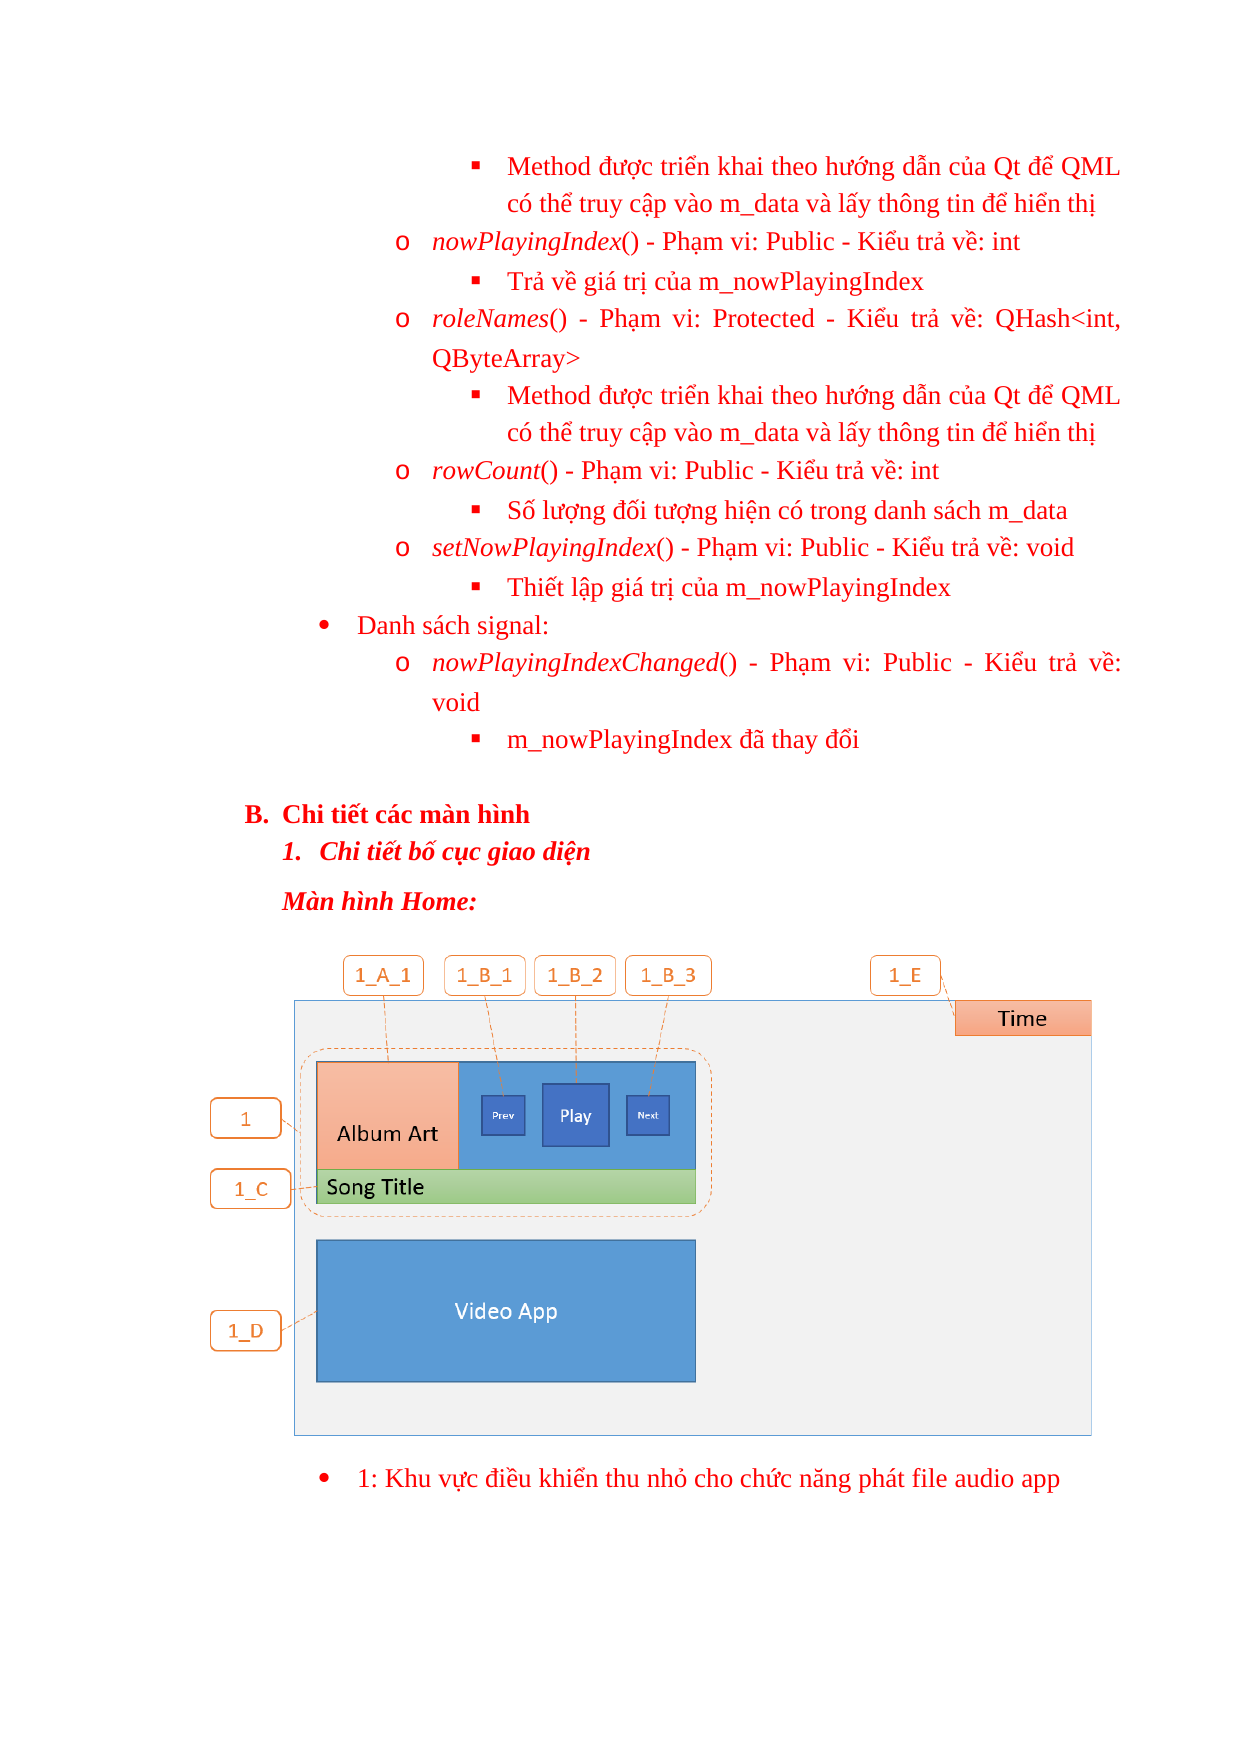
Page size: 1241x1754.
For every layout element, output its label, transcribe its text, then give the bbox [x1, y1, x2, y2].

text Màn hình Home: [207, 885, 1122, 916]
list rowCount() - Phạm vi: Public - Kiểu trả về: int [394, 454, 1122, 487]
list Trả về giá trị của m_nowPlayingIndex [469, 265, 1122, 296]
list Thiết lập giá trị của m_nowPlayingIndex [469, 572, 1122, 603]
list nowPlayingIndexChanged() - Phạm vi: Public - Kiểu trả về: void [394, 647, 1122, 717]
list 1: Khu vực điều khiển thu nhỏ cho chức năng phát file audio app [319, 1462, 1122, 1494]
list setNowPlayingIndex() - Phạm vi: Public - Kiểu trả về: void [394, 531, 1122, 565]
list Method được triển khai theo hướng dẫn của Qt để QML có thể truy cập vào m_data và lấy thông tin để hiển thị [469, 379, 1122, 448]
list Chi tiết các màn hình [244, 798, 1122, 829]
list nowPlayingIndex() - Phạm vi: Public - Kiểu trả về: int [394, 225, 1122, 258]
list roleNames() - Phạm vi: Protected - Kiểu trả về: QHash<int, QByteArray> [394, 302, 1122, 373]
list Chi tiết bố cục giao diện [282, 836, 1122, 867]
list m_nowPlayingIndex đã thay đổi [469, 723, 1122, 755]
picture [206, 935, 1123, 1444]
list Method được triển khai theo hướng dẫn của Qt để QML có thể truy cập vào m_data và lấy thông tin để hiển thị [469, 150, 1122, 218]
list Danh sách signal: [319, 609, 1122, 640]
list Số lượng đối tượng hiện có trong danh sách m_data [469, 494, 1122, 525]
